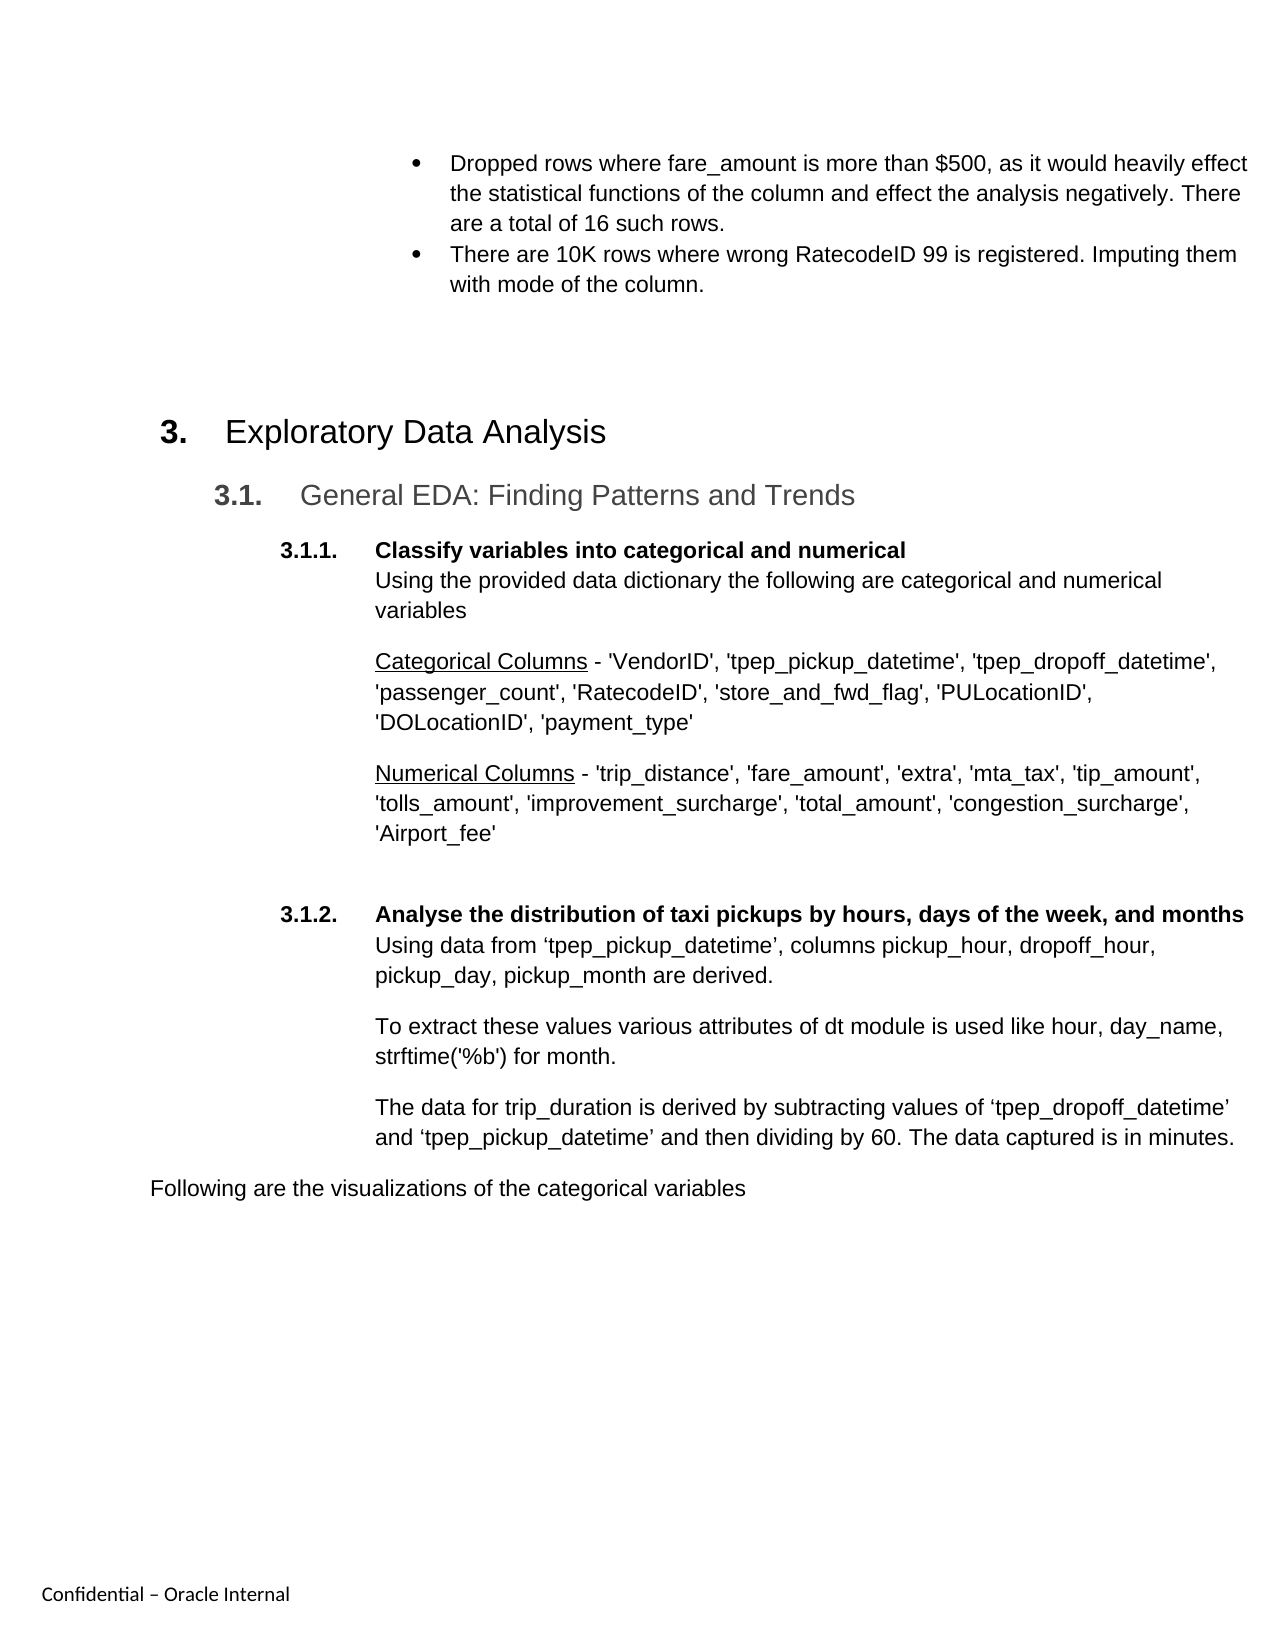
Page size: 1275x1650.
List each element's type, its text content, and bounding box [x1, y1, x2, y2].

text To extract these values various attributes of dt module is used like hour, day_name, strftime('%b') for month. [375, 1013, 1257, 1069]
text Following are the visualizations of the categorical variables [150, 1175, 1257, 1202]
text Categorical Columns - 'VendorID', 'tpep_pickup_datetime', 'tpep_dropoff_datetime', 'passenger_count', 'RatecodeID', 'store_and_fwd_flag', 'PULocationID', 'DOLocationID', 'payment_type' [375, 648, 1257, 735]
text The data for trip_duration is derived by subtracting values of ‘tpep_dropoff_datetime’ and ‘tpep_pickup_datetime’ and then dividing by 60. The data captured is in minutes. [375, 1094, 1257, 1151]
list Dropped rows where fare_amount is more than $500, as it would heavily effect the statistical functions of the column and effect the analysis negatively. There are a total of 16 such rows. [412, 150, 1257, 237]
subtitle Exploratory Data Analysis [187, 412, 1257, 451]
list There are 10K rows where wrong RatecodeID 99 is registered. Imputing them with mode of the column. [412, 241, 1257, 388]
subtitle General EDA: Finding Patterns and Trends [262, 477, 1257, 511]
text Numerical Columns - 'trip_distance', 'fare_amount', 'extra', 'mta_tax', 'tip_amount', 'tolls_amount', 'improvement_surcharge', 'total_amount', 'congestion_surcharge', 'Airport_fee' [375, 760, 1257, 877]
list Classify variables into categorical and numerical Using the provided data dictionary the following are categorical and numerical variables [337, 537, 1257, 624]
list Analyse the distribution of taxi pickups by hours, days of the week, and months Using data from ‘tpep_pickup_datetime’, columns pickup_hour, dropoff_hour, pickup_day, pickup_month are derived. [337, 901, 1257, 988]
